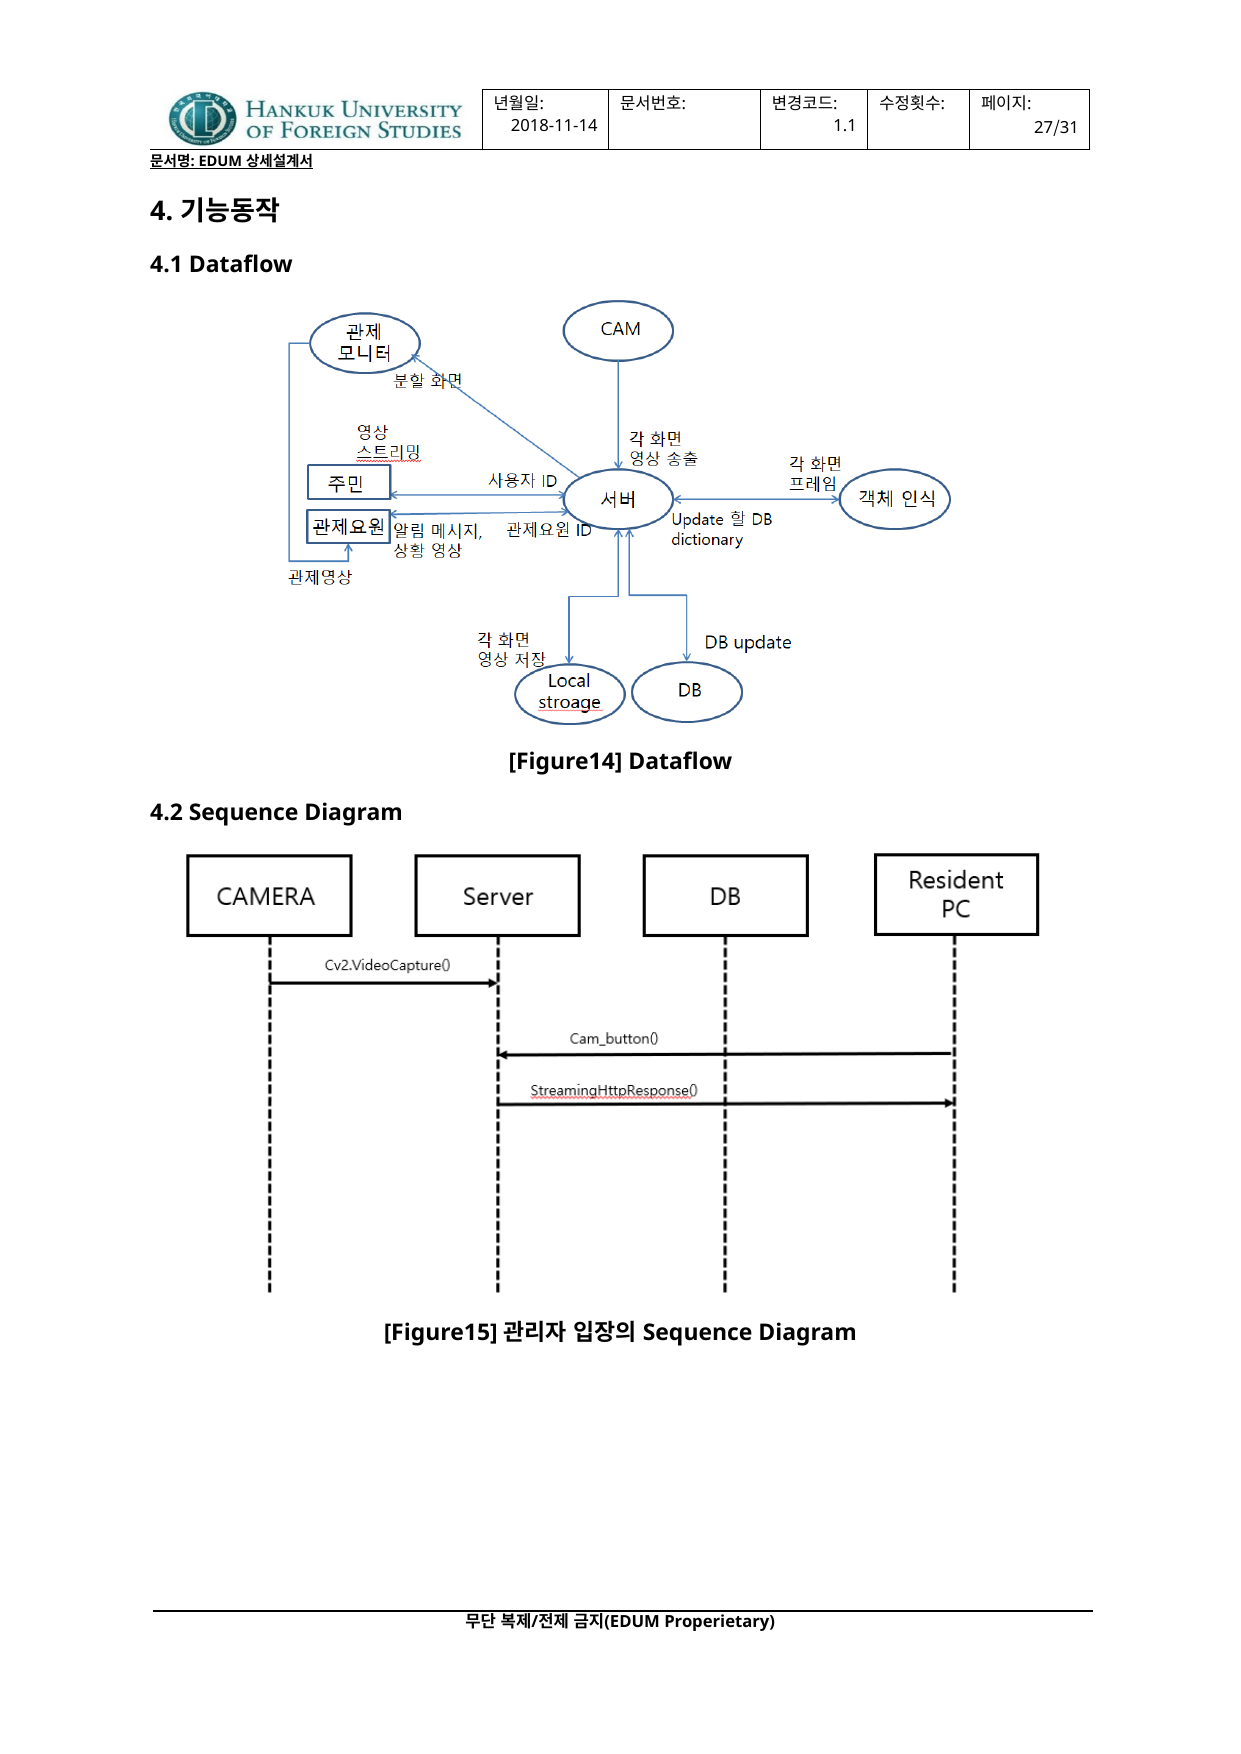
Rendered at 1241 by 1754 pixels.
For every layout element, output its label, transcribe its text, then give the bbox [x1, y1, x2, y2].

text [Figure14] Dataflow [150, 745, 1090, 776]
picture [161, 89, 470, 149]
text 4. 기능동작 [150, 189, 1090, 228]
picture [286, 298, 955, 727]
text 4.2 Sequence Diagram [150, 796, 1090, 827]
text 4.1 Dataflow [150, 248, 1090, 279]
picture [176, 846, 1064, 1295]
text [Figure15] 관리자 입장의 Sequence Diagram [150, 1313, 1090, 1347]
